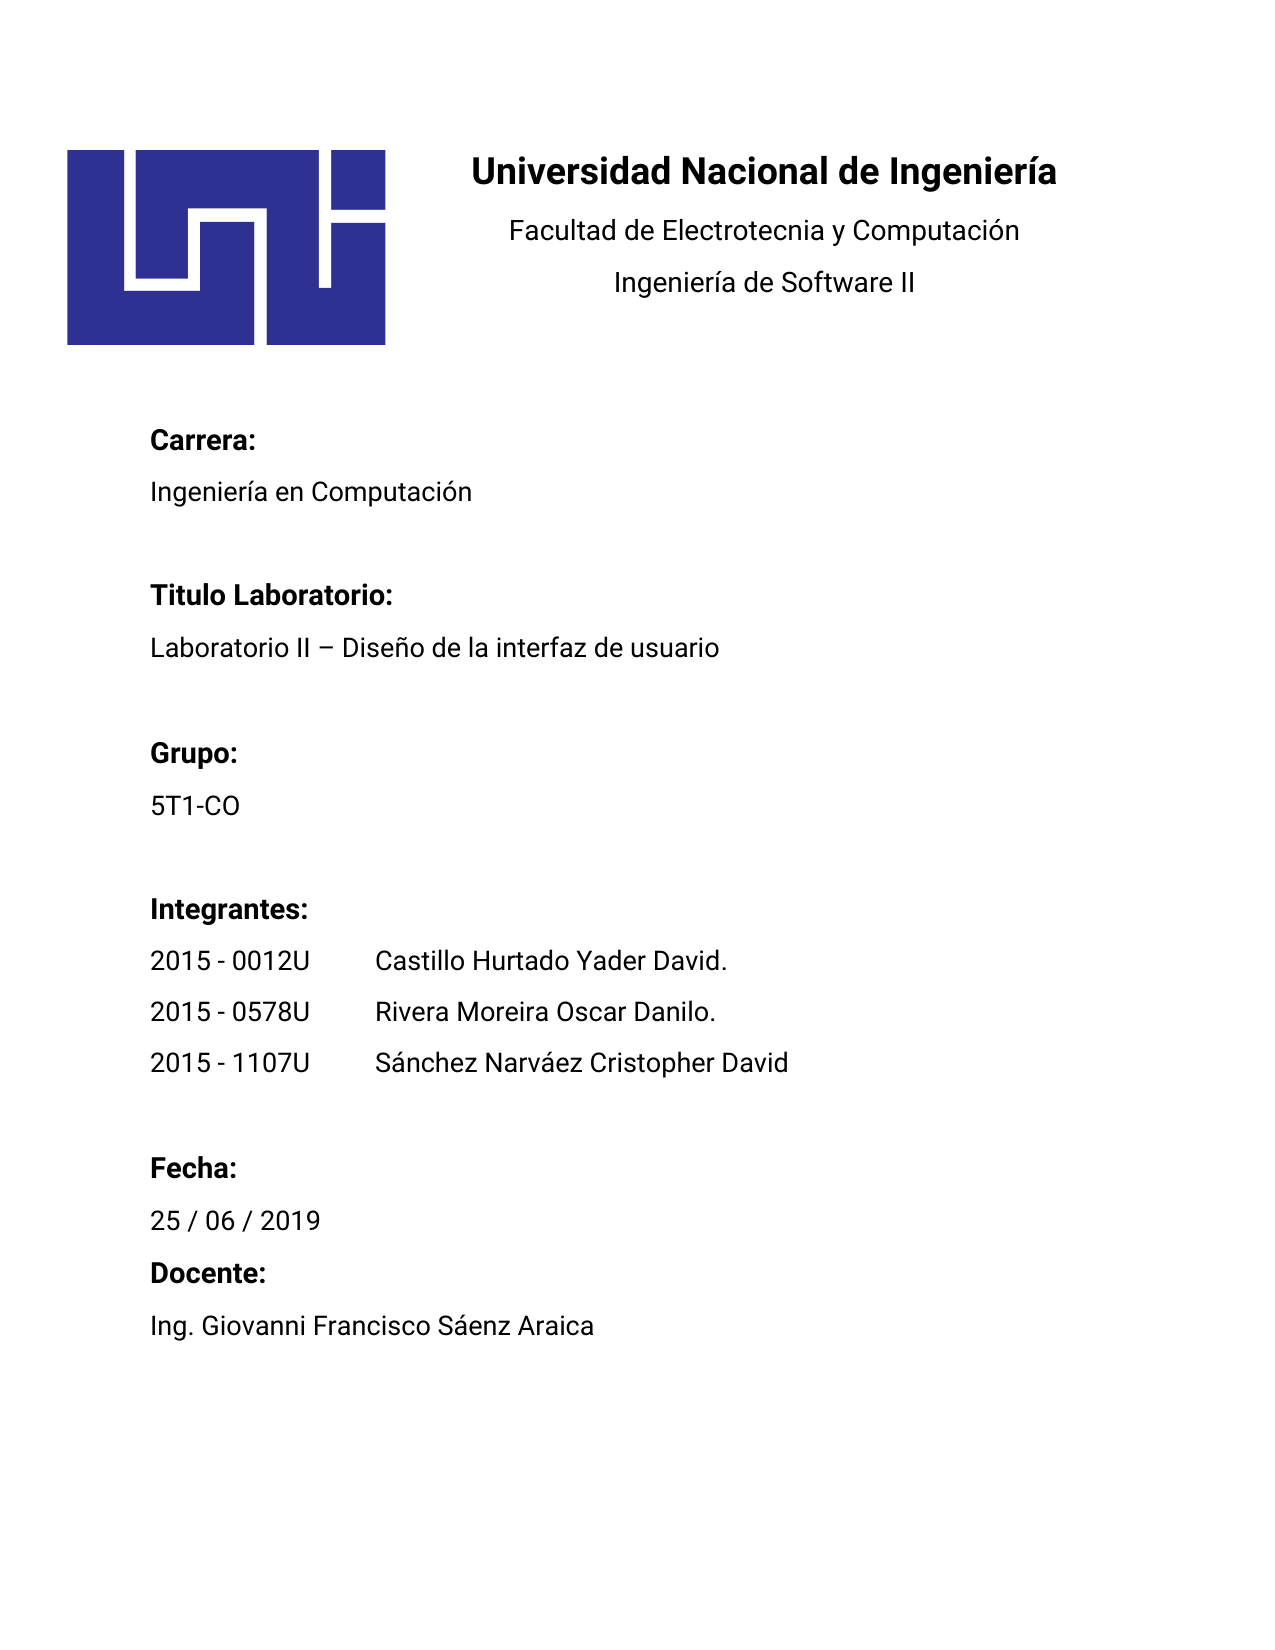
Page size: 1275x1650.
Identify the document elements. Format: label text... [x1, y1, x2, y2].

text Facultad de Electrotecnia y Computación [386, 214, 1125, 247]
text Integrantes: [150, 892, 1125, 926]
text Carrera: [150, 423, 1125, 457]
text 5T1-CO [150, 790, 1125, 822]
text Ingeniería de Software II [386, 266, 1125, 299]
text 2015 - 0578U Rivera Moreira Oscar Danilo. [150, 996, 1125, 1028]
text Fecha: [150, 1152, 1125, 1186]
text Ingeniería en Computación [150, 477, 1125, 508]
text Docente: [150, 1256, 1125, 1291]
text Grupo: [150, 737, 1125, 771]
text Titulo Laboratorio: [150, 578, 1125, 613]
text Universidad Nacional de Ingeniería [386, 150, 1125, 194]
picture [66, 150, 386, 343]
text 2015 - 0012U Castillo Hurtado Yader David. [150, 946, 1125, 977]
text Laboratorio II – Diseño de la interfaz de usuario [150, 632, 1125, 664]
text 2015 - 1107U Sánchez Narváez Cristopher David [150, 1047, 1125, 1079]
text Ing. Giovanni Francisco Sáenz Araica [150, 1310, 1125, 1342]
text 25 / 06 / 2019 [150, 1205, 1125, 1237]
